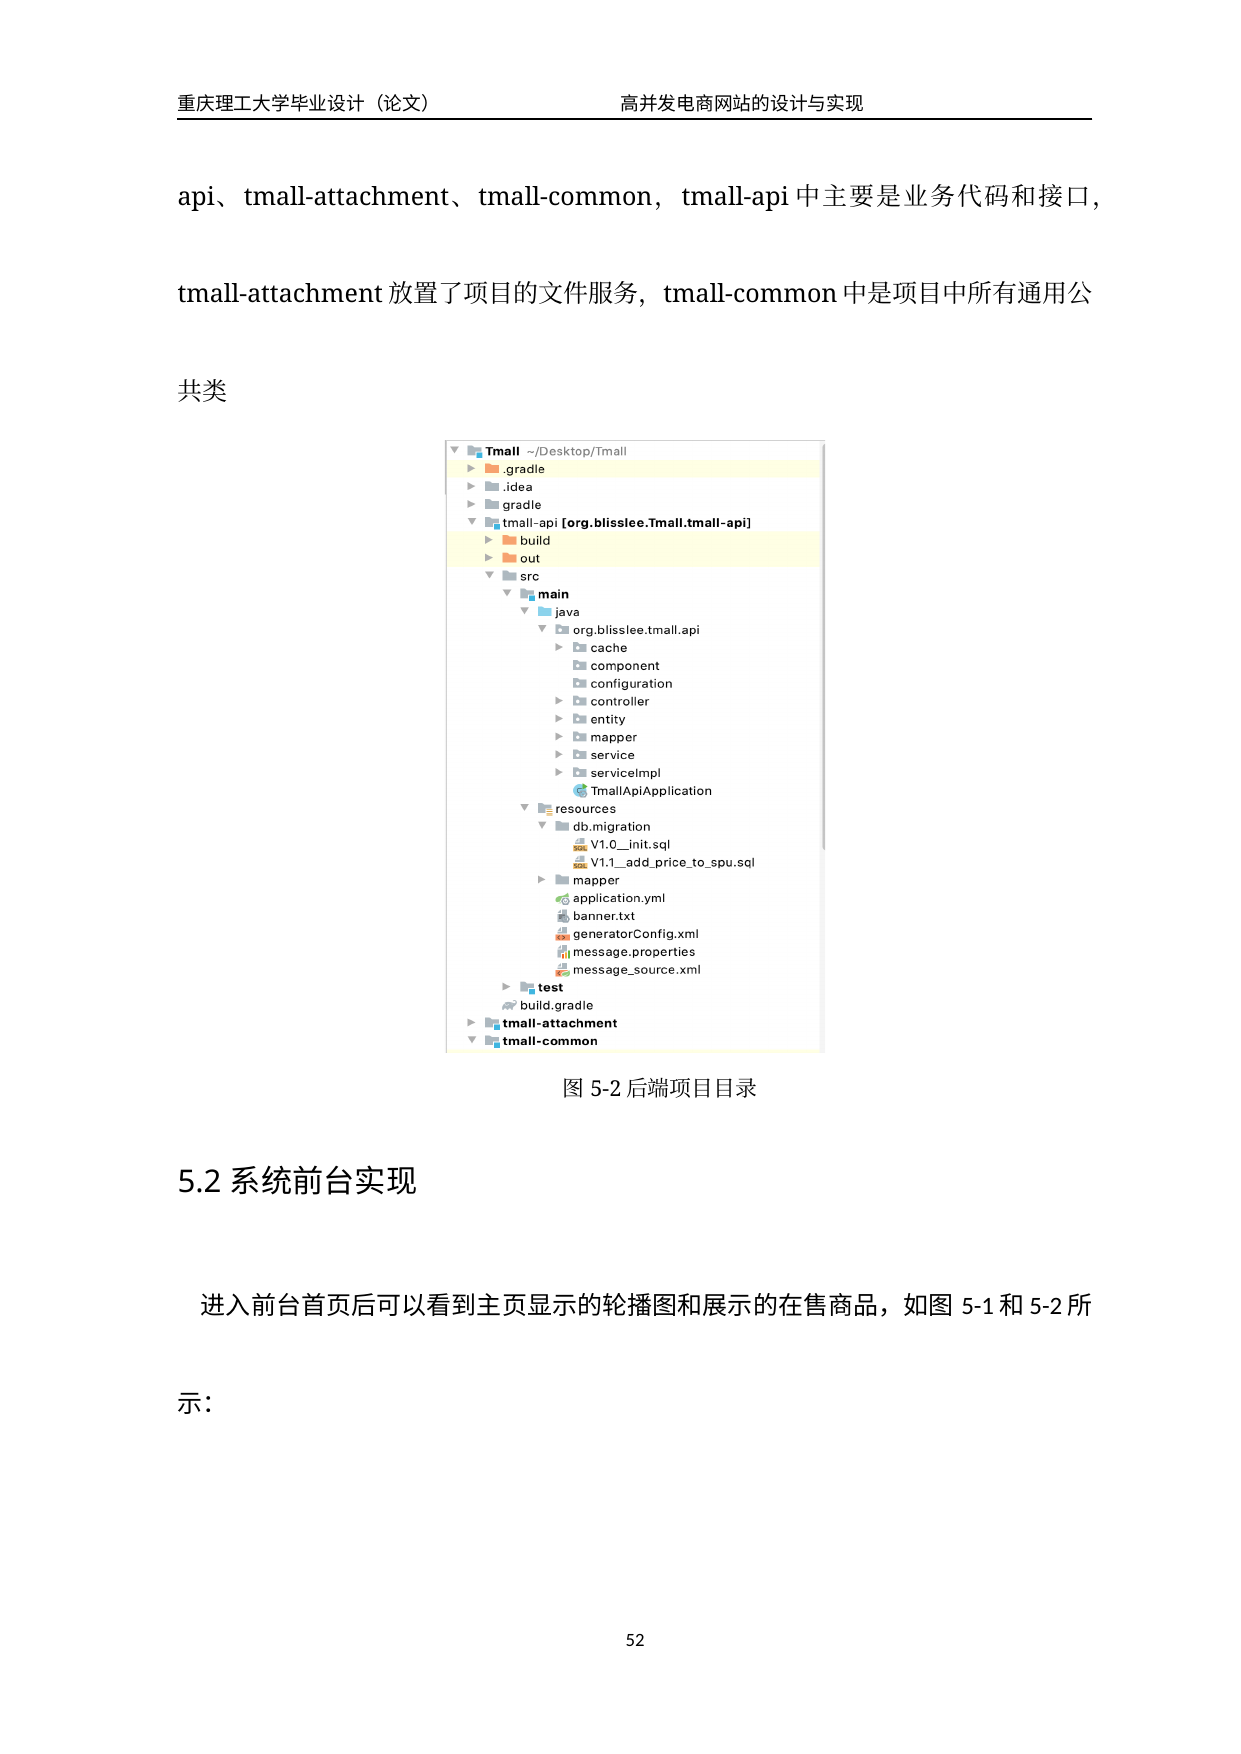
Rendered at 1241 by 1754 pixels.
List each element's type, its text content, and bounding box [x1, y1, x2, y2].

picture [444, 440, 826, 1053]
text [177, 162, 1092, 422]
subtitle 5.2 系统前台实现 [177, 1146, 1092, 1211]
text 进入前台首页后可以看到主页显示的轮播图和展示的在售商品，如图5-1和5-2所示： [177, 1271, 1092, 1434]
text 图 5-2后端项目目录 [177, 1071, 1092, 1103]
